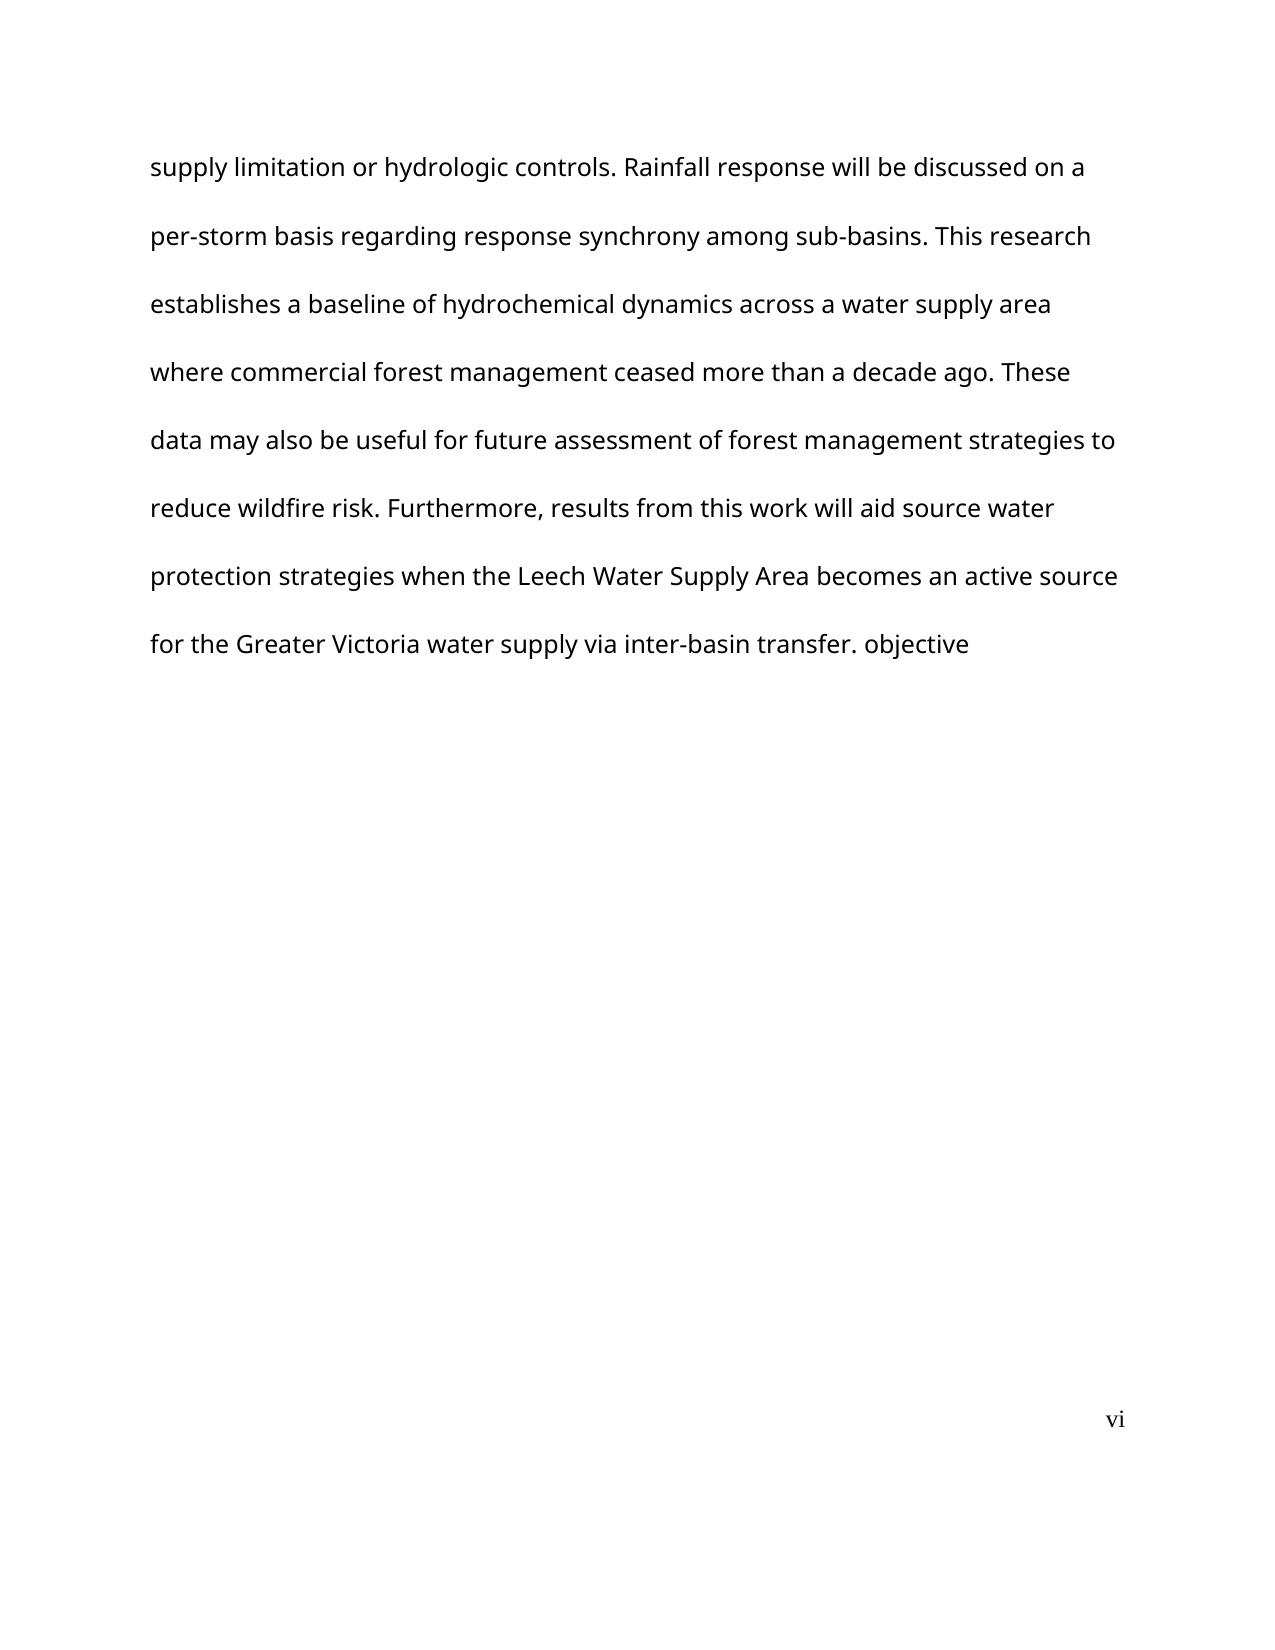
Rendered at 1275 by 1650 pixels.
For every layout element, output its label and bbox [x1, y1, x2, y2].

text [150, 150, 1125, 661]
